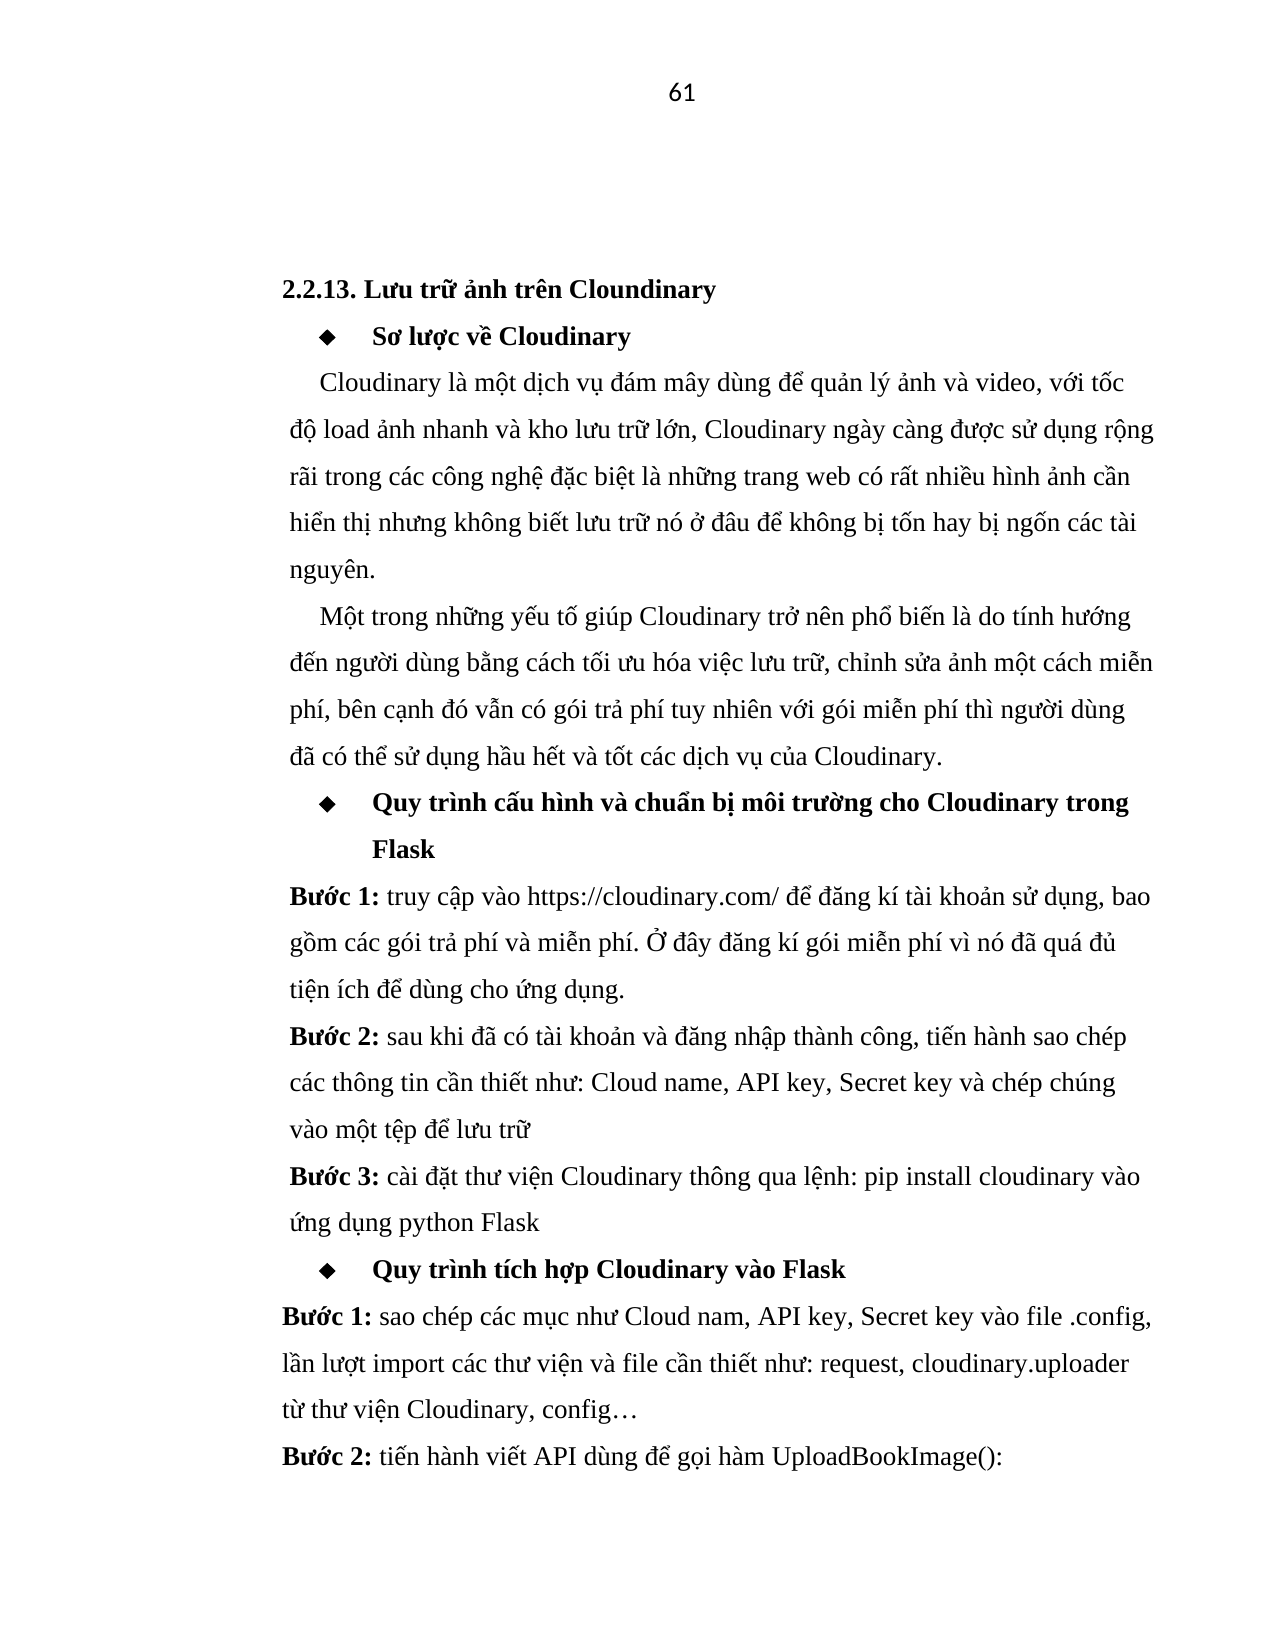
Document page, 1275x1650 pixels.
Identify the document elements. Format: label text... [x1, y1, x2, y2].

list Quy trình tích hợp Cloudinary vào Flask [319, 1253, 1157, 1284]
list Quy trình cấu hình và chuẩn bị môi trường cho Cloudinary trong Flask [319, 786, 1157, 864]
list Bước 2: sau khi đã có tài khoản và đăng nhập thành công, tiến hành sao chép các thông tin cần thiết như: Cloud name, API key, Secret key và chép chúng vào một tệp để lưu trữ [289, 1020, 1157, 1144]
list Bước 3: cài đặt thư viện Cloudinary thông qua lệnh: pip install cloudinary vào ứng dụng python Flask [289, 1160, 1157, 1238]
list Bước 1: truy cập vào https://cloudinary.com/ để đăng kí tài khoản sử dụng, bao gồm các gói trả phí và miễn phí. Ở đây đăng kí gói miễn phí vì nó đã quá đủ tiện ích để dùng cho ứng dụng. [289, 880, 1157, 1004]
list Một trong những yếu tố giúp Cloudinary trở nên phổ biến là do tính hướng đến người dùng bằng cách tối ưu hóa việc lưu trữ, chỉnh sửa ảnh một cách miễn phí, bên cạnh đó vẫn có gói trả phí tuy nhiên với gói miễn phí thì người dùng đã có thể sử dụng hầu hết và tốt các dịch vụ của Cloudinary. [289, 600, 1157, 771]
list Bước 2: tiến hành viết API dùng để gọi hàm UploadBookImage(): [282, 1440, 1157, 1471]
list Sơ lược về Cloudinary [319, 319, 1157, 351]
list Bước 1: sao chép các mục như Cloud nam, API key, Secret key vào file .config, lần lượt import các thư viện và file cần thiết như: request, cloudinary.uploader từ thư viện Cloudinary, config… [282, 1300, 1157, 1424]
list Cloudinary là một dịch vụ đám mây dùng để quản lý ảnh và video, với tốc độ load ảnh nhanh và kho lưu trữ lớn, Cloudinary ngày càng được sử dụng rộng rãi trong các công nghệ đặc biệt là những trang web có rất nhiều hình ảnh cần hiển thị nhưng không biết lưu trữ nó ở đâu để không bị tốn hay bị ngốn các tài nguyên. [289, 366, 1157, 584]
list Lưu trữ ảnh trên Cloundinary [282, 273, 1157, 304]
